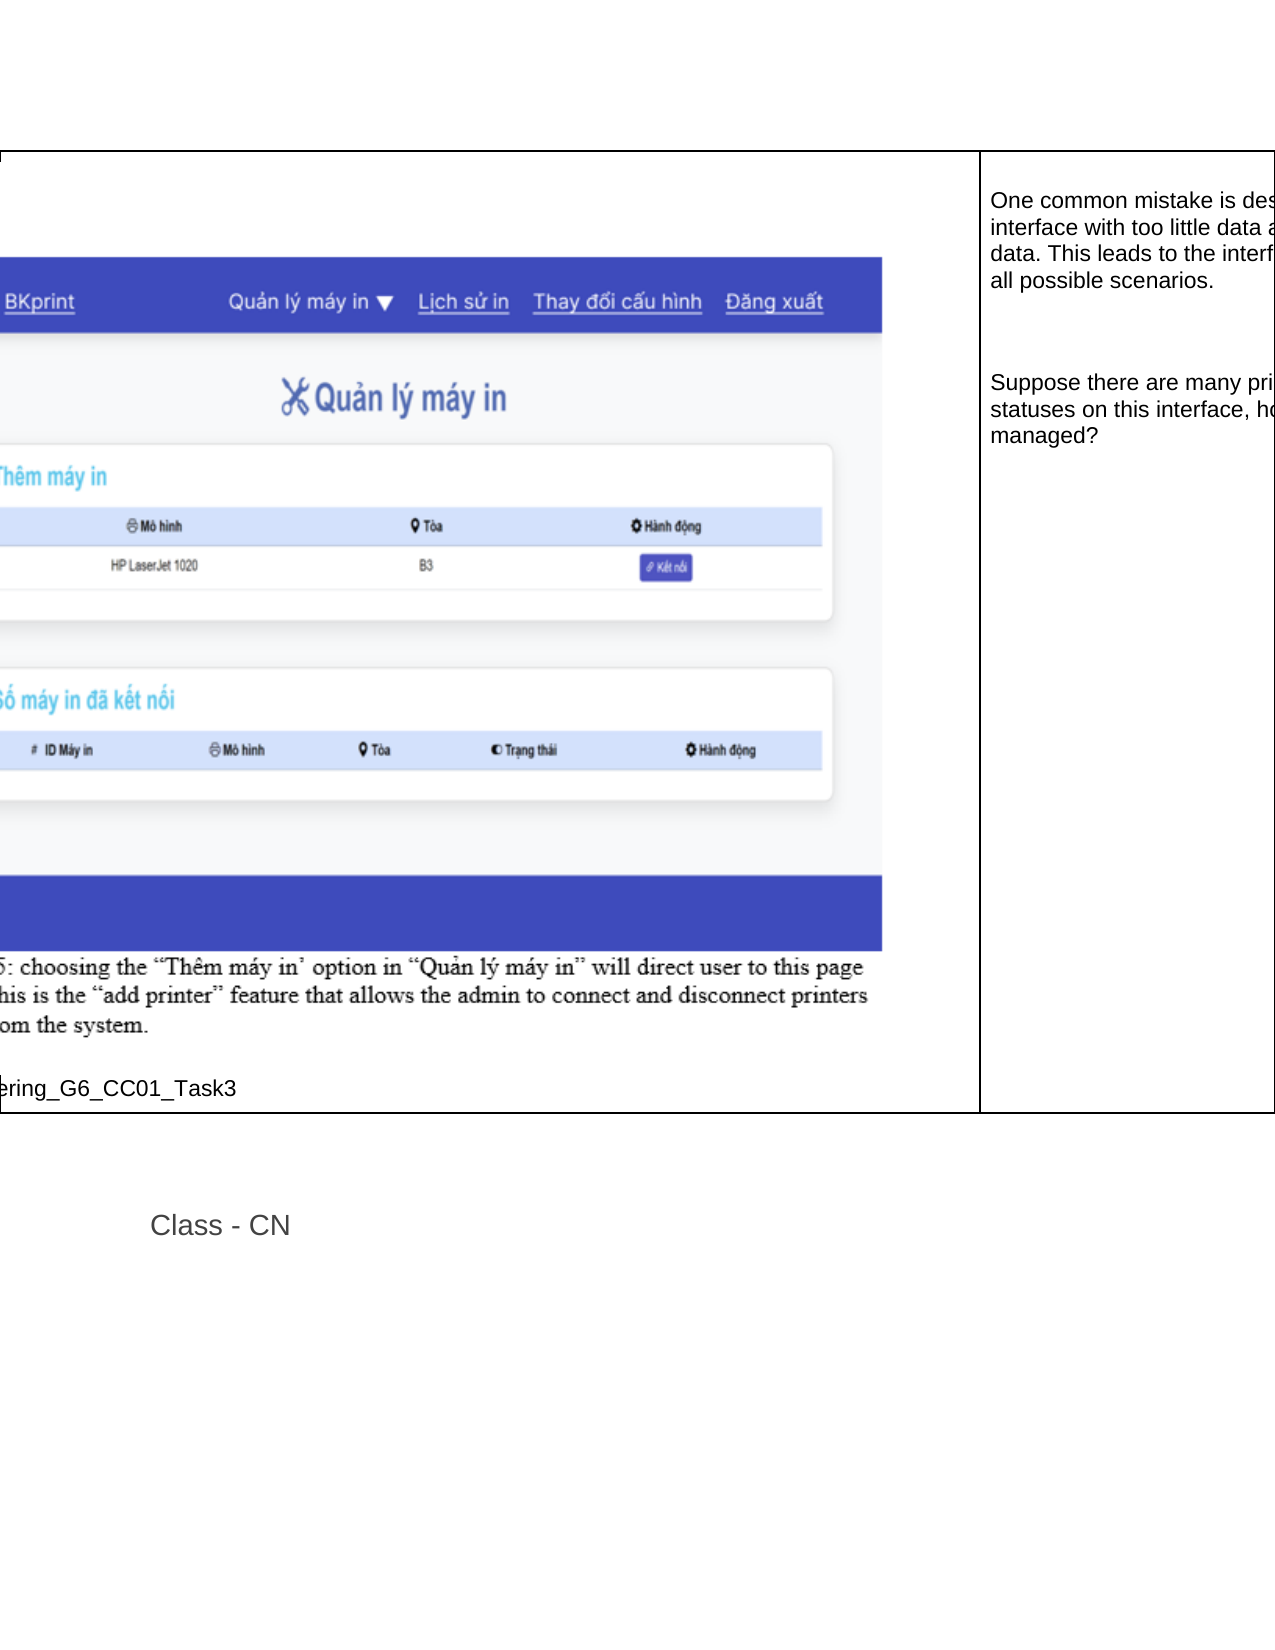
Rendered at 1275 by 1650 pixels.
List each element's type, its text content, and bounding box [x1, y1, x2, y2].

table_cell One common mistake is designing the interface with too little data and unrealistic data. This leads to the interface not reflecting all possible scenarios. Suppose there are many printers and various statuses on this interface, how can they be managed? [981, 152, 1274, 1112]
subtitle Class - CN [150, 1208, 1125, 1241]
picture [0, 162, 948, 1075]
table_cell Software_Engineering_G6_CC01_Task3 [1, 152, 979, 1112]
